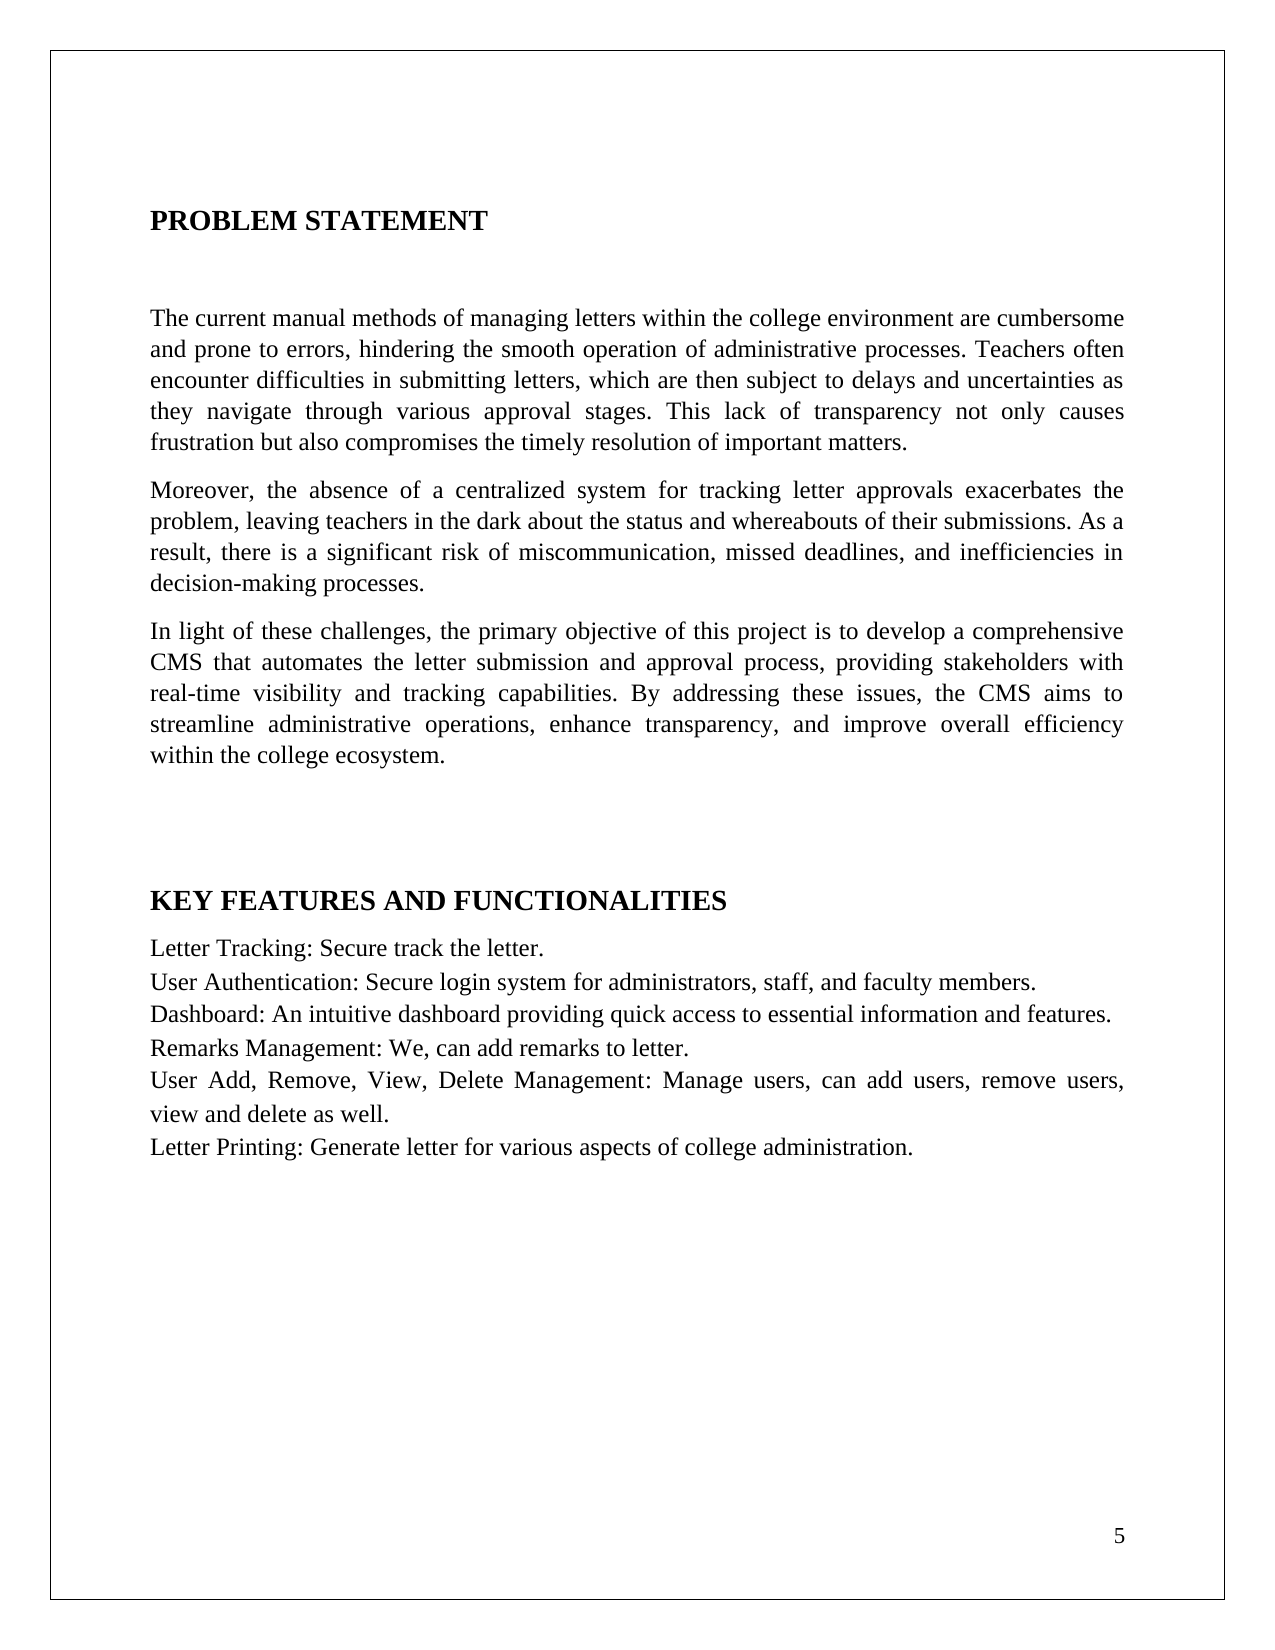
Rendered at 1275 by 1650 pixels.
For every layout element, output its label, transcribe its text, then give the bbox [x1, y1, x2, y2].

text KEY FEATURES AND FUNCTIONALITIES [150, 883, 1125, 917]
text In light of these challenges, the primary objective of this project is to develop a comprehensive CMS that automates the letter submission and approval process, providing stakeholders with real-time visibility and tracking capabilities. By addressing these issues, the CMS aims to streamline administrative operations, enhance transparency, and improve overall efficiency within the college ecosystem. [150, 616, 1125, 769]
text User Add, Remove, View, Delete Management: Manage users, can add users, remove users, view and delete as well. [150, 1066, 1125, 1127]
text The current manual methods of managing letters within the college environment are cumbersome and prone to errors, hindering the smooth operation of administrative processes. Teachers often encounter difficulties in submitting letters, which are then subject to delays and uncertainties as they navigate through various approval stages. This lack of transparency not only causes frustration but also compromises the timely resolution of important matters. [150, 303, 1125, 456]
text PROBLEM STATEMENT [150, 203, 1125, 236]
text Dashboard: An intuitive dashboard providing quick access to essential information and features. [150, 999, 1125, 1028]
text Moreover, the absence of a centralized system for tracking letter approvals exacerbates the problem, leaving teachers in the dark about the status and whereabouts of their submissions. As a result, there is a significant risk of miscommunication, missed deadlines, and inefficiencies in decision-making processes. [150, 475, 1125, 597]
text User Authentication: Secure login system for administrators, staff, and faculty members. [150, 967, 1125, 995]
text Letter Printing: Generate letter for various aspects of college administration. [150, 1132, 1125, 1160]
text Letter Tracking: Secure track the letter. [150, 933, 1125, 962]
text Remarks Management: We, can add remarks to letter. [150, 1033, 1125, 1061]
